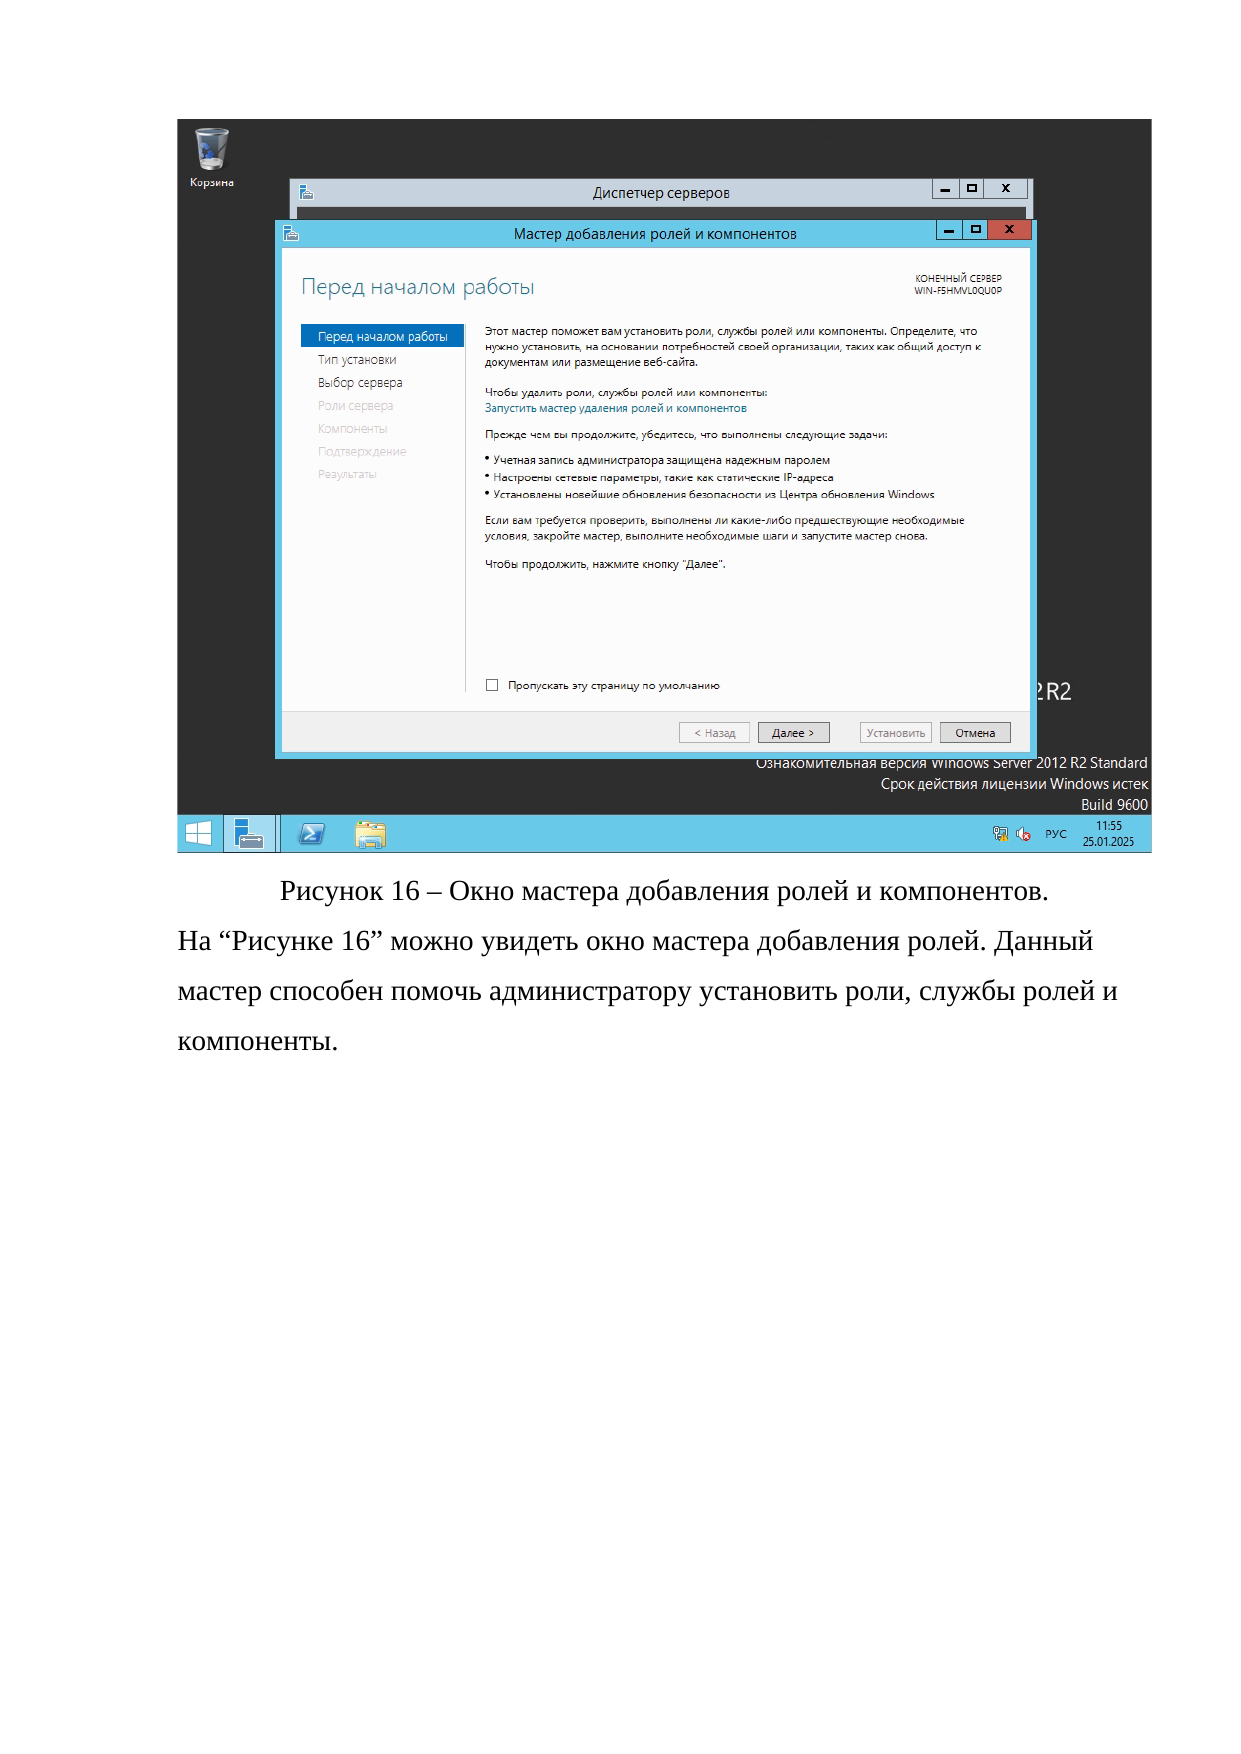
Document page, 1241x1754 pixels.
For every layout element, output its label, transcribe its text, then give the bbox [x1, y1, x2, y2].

picture [177, 118, 1152, 856]
text Рисунок 16 – Окно мастера добавления ролей и компонентов. [177, 873, 1152, 906]
text На “Рисунке 16” можно увидеть окно мастера добавления ролей. Данный мастер способен помочь администратору установить роли, службы ролей и компоненты. [177, 923, 1152, 1057]
